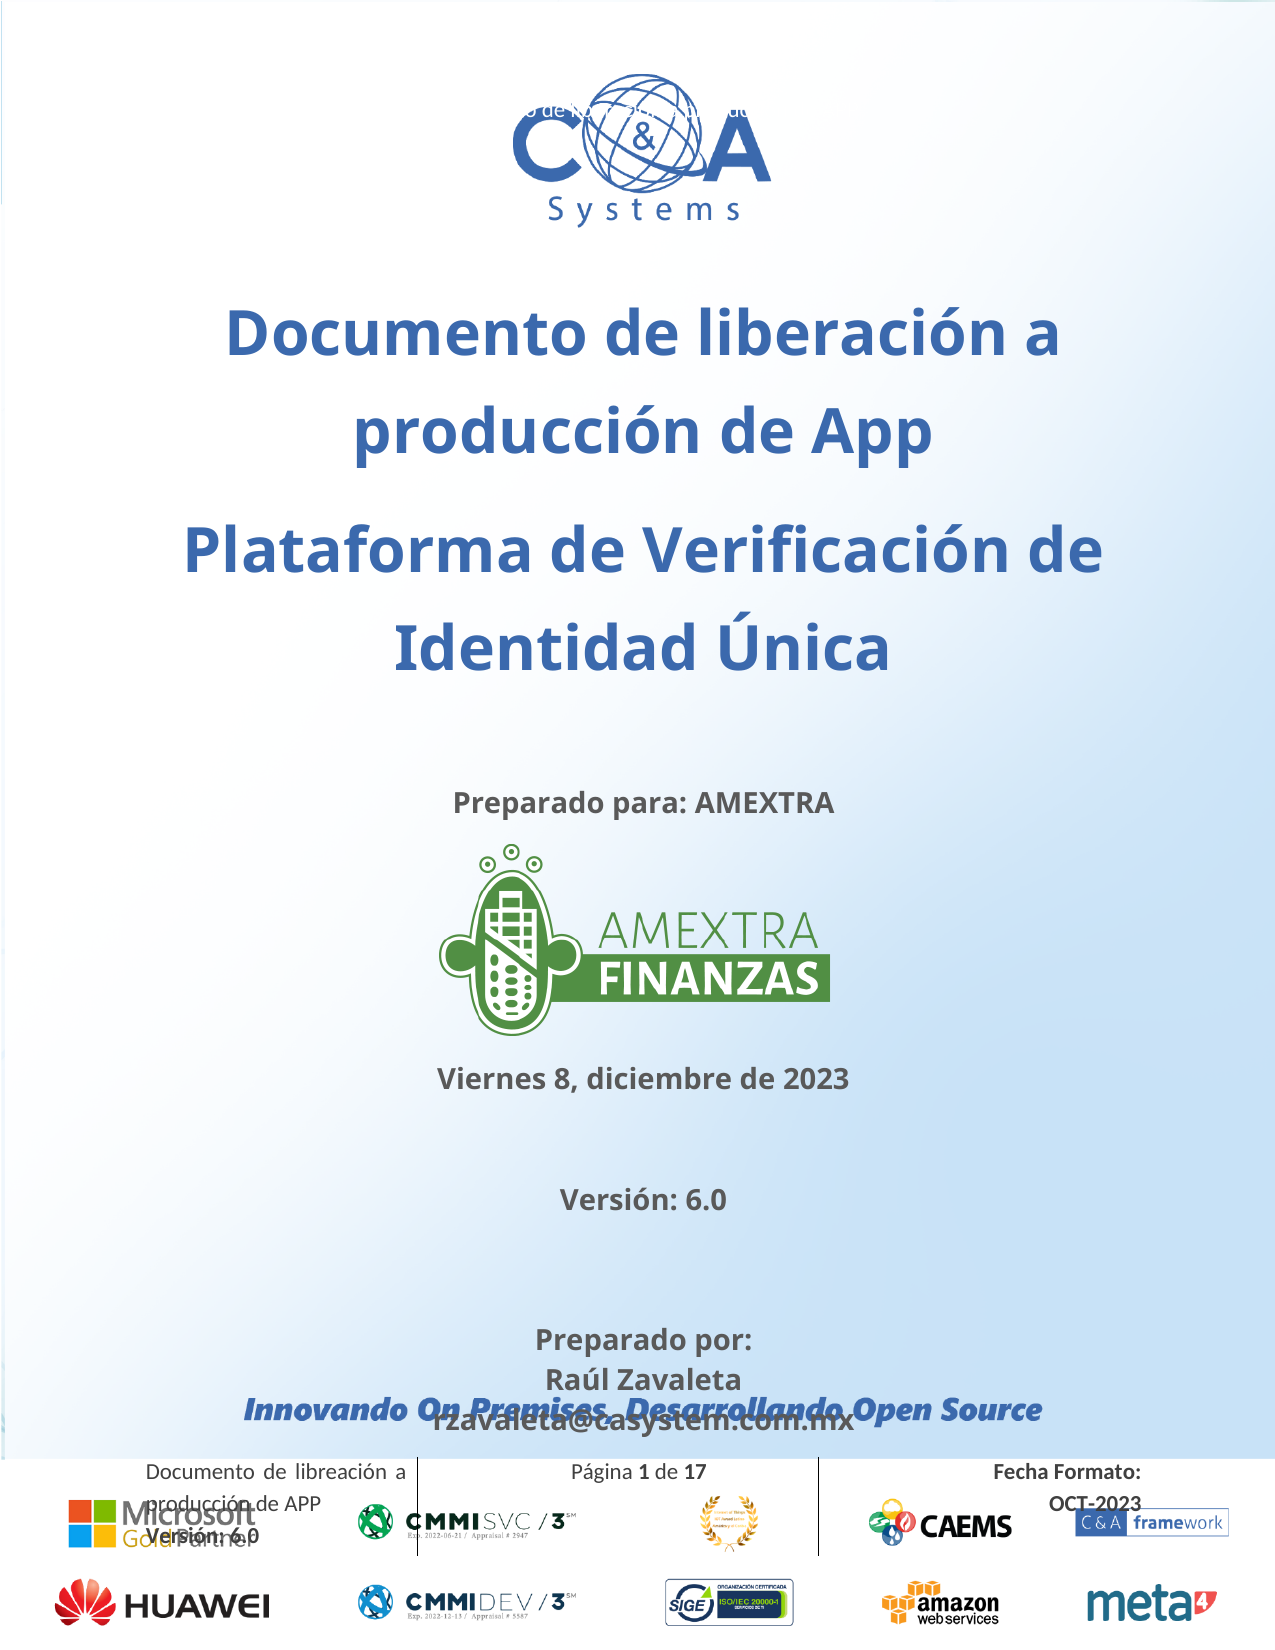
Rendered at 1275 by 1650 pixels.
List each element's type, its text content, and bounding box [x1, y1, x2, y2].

text Raúl Zavaleta [159, 1359, 1127, 1399]
text Versión: 6.0 [159, 1179, 1127, 1219]
text rzavaleta@casystem.com.mx [159, 1399, 1127, 1438]
text Preparado por: [159, 1280, 1127, 1359]
picture [1, 0, 1275, 1650]
text Preparado para: AMEXTRA [159, 782, 1127, 822]
text Plataforma de Verificación de Identidad Única [159, 505, 1127, 688]
text Viernes 8, diciembre de 2023 [159, 1058, 1127, 1098]
text Documento de liberación a producción de App [159, 289, 1127, 472]
